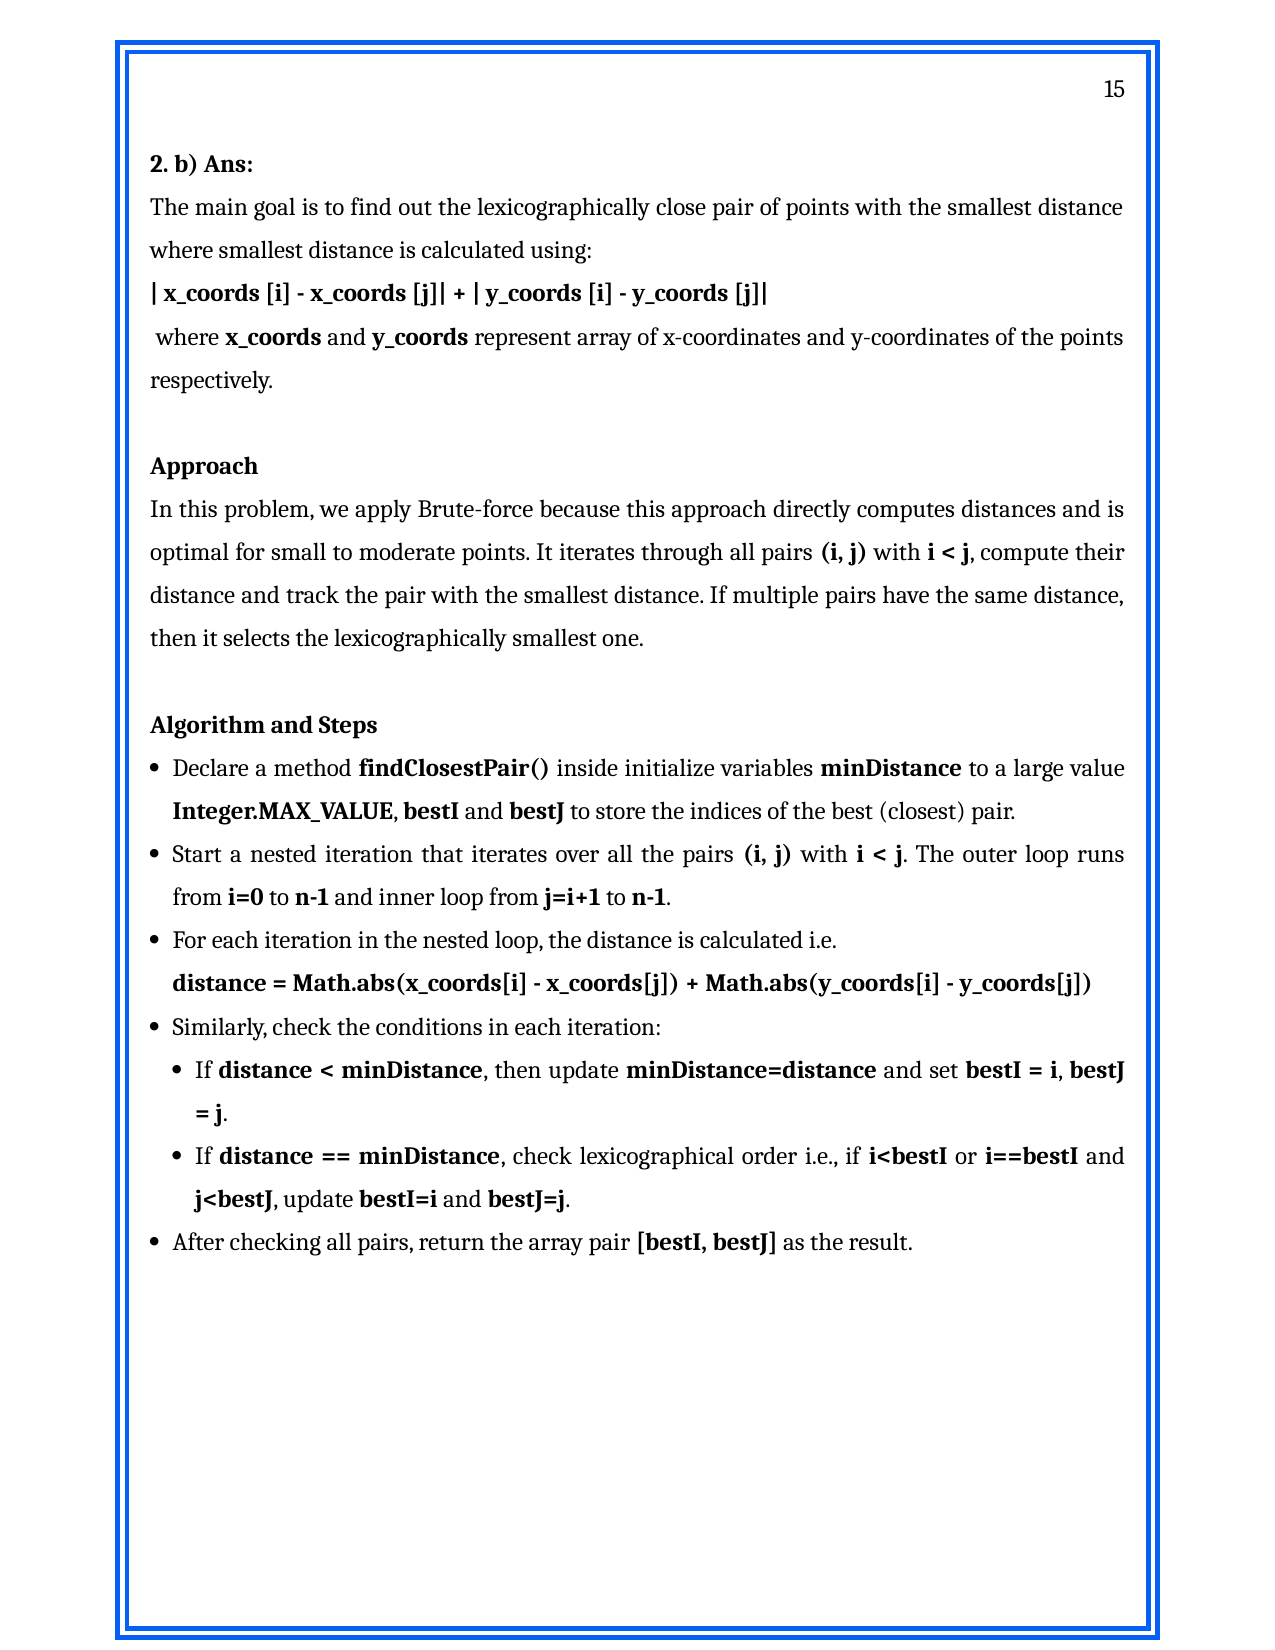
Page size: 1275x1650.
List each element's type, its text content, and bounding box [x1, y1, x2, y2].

text In this problem, we apply Brute-force because this approach directly computes distances and is optimal for small to moderate points. It iterates through all pairs (i, j) with i < j, compute their distance and track the pair with the smallest distance. If multiple pairs have the same distance, then it selects the lexicographically smallest one. [150, 495, 1125, 653]
text The main goal is to find out the lexicographically close pair of points with the smallest distance where smallest distance is calculated using: [150, 193, 1125, 265]
list For each iteration in the nested loop, the distance is calculated i.e. [150, 926, 1125, 955]
list Similarly, check the conditions in each iteration: [150, 1012, 1125, 1041]
list distance = Math.abs(x_coords[i] - x_coords[j]) + Math.abs(y_coords[i] - y_coords[j]) [172, 969, 1125, 998]
text Approach [150, 452, 1125, 481]
text 2. b) Ans: [150, 150, 1125, 179]
text where x_coords and y_coords represent array of x-coordinates and y-coordinates of the points respectively. [150, 322, 1125, 394]
list After checking all pairs, return the array pair [bestI, bestJ] as the result. [150, 1228, 1125, 1257]
text Algorithm and Steps [150, 711, 1125, 739]
text | x_coords [i] - x_coords [j]| + | y_coords [i] - y_coords [j]| [150, 279, 1125, 308]
list Declare a method findClosestPair() inside initialize variables minDistance to a large value Integer.MAX_VALUE, bestI and bestJ to store the indices of the best (closest) pair. [150, 754, 1125, 826]
list Start a nested iteration that iterates over all the pairs (i, j) with i < j. The outer loop runs from i=0 to n-1 and inner loop from j=i+1 to n-1. [150, 840, 1125, 912]
list If distance == minDistance, check lexicographical order i.e., if i<bestI or i==bestI and j<bestJ, update bestI=i and bestJ=j. [172, 1142, 1125, 1214]
list If distance < minDistance, then update minDistance=distance and set bestI = i, bestJ = j. [172, 1056, 1125, 1127]
